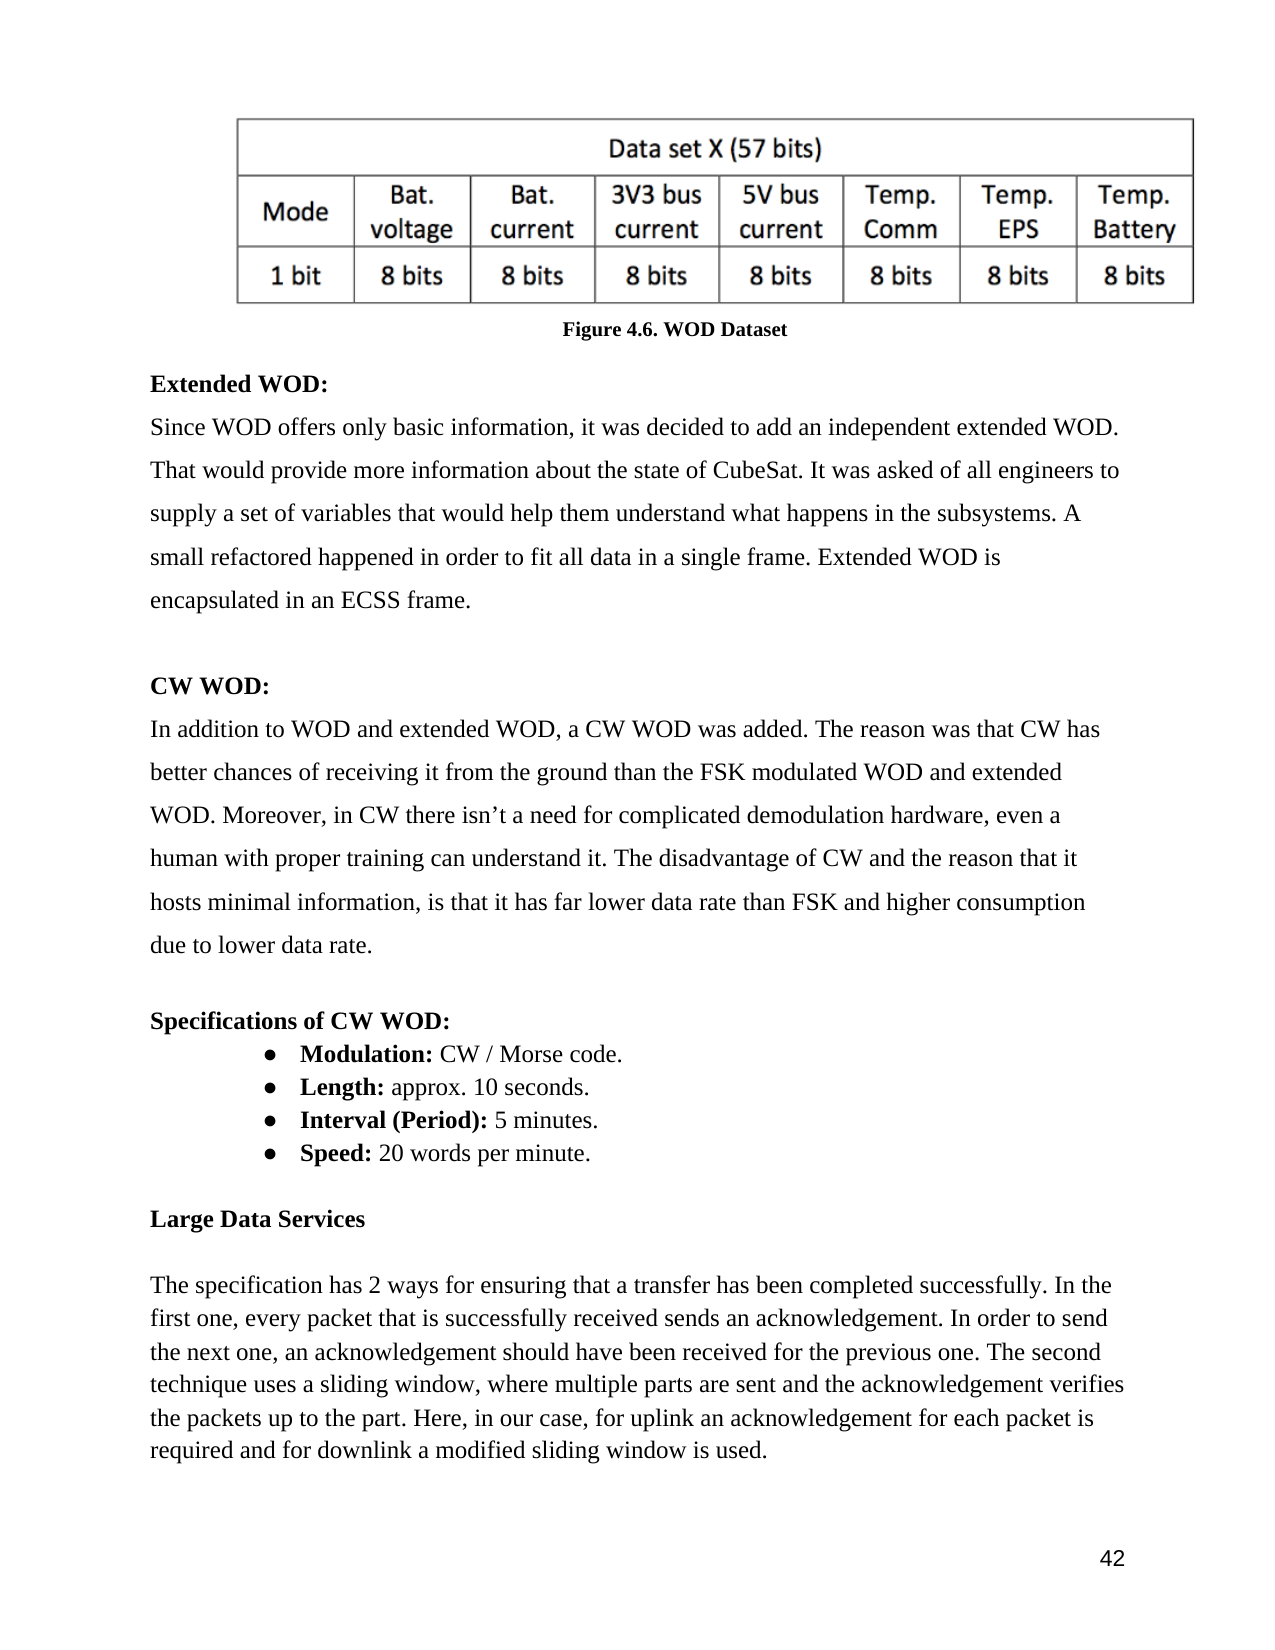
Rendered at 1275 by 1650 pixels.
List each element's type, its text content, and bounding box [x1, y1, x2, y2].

picture [225, 109, 1200, 313]
text In addition to WOD and extended WOD, a CW WOD was added. The reason was that CW has better chances of receiving it from the ground than the FSK modulated WOD and extended WOD. Moreover, in CW there isn’t a need for complicated demodulation hardware, even a human with proper training can understand it. The disadvantage of CW and the reason that it hosts minimal information, is that it has far lower data rate than FSK and higher consumption due to lower data rate. [150, 714, 1125, 958]
text Extended WOD: [150, 369, 1125, 398]
list Speed: 20 words per minute. [262, 1138, 1125, 1167]
text CW WOD: [150, 671, 1125, 700]
list Length: approx. 10 seconds. [262, 1072, 1125, 1101]
text Figure 4.6. WOD Dataset [225, 317, 1125, 341]
text The specification has 2 ways for ensuring that a transfer has been completed successfully. In the first one, every packet that is successfully received sends an acknowledgement. In order to send the next one, an acknowledgement should have been received for the previous one. The second technique uses a sliding window, where multiple parts are sent and the acknowledgement verifies the packets up to the part. Here, in our case, for uplink an acknowledgement for each packet is required and for downlink a modified sliding window is used. [150, 1271, 1125, 1464]
text Specifications of CW WOD: [150, 1006, 1125, 1035]
list Modulation: CW / Morse code. [262, 1039, 1125, 1068]
list Interval (Period): 5 minutes. [262, 1105, 1125, 1134]
text Since WOD offers only basic information, it was decided to add an independent extended WOD. That would provide more information about the state of CubeSat. It was asked of all engineers to supply a set of variables that would help them understand what happens in the subsystems. A small refactored happened in order to fit all data in a single frame. Extended WOD is encapsulated in an ECSS frame. [150, 412, 1125, 613]
text Large Data Services [150, 1204, 1125, 1233]
